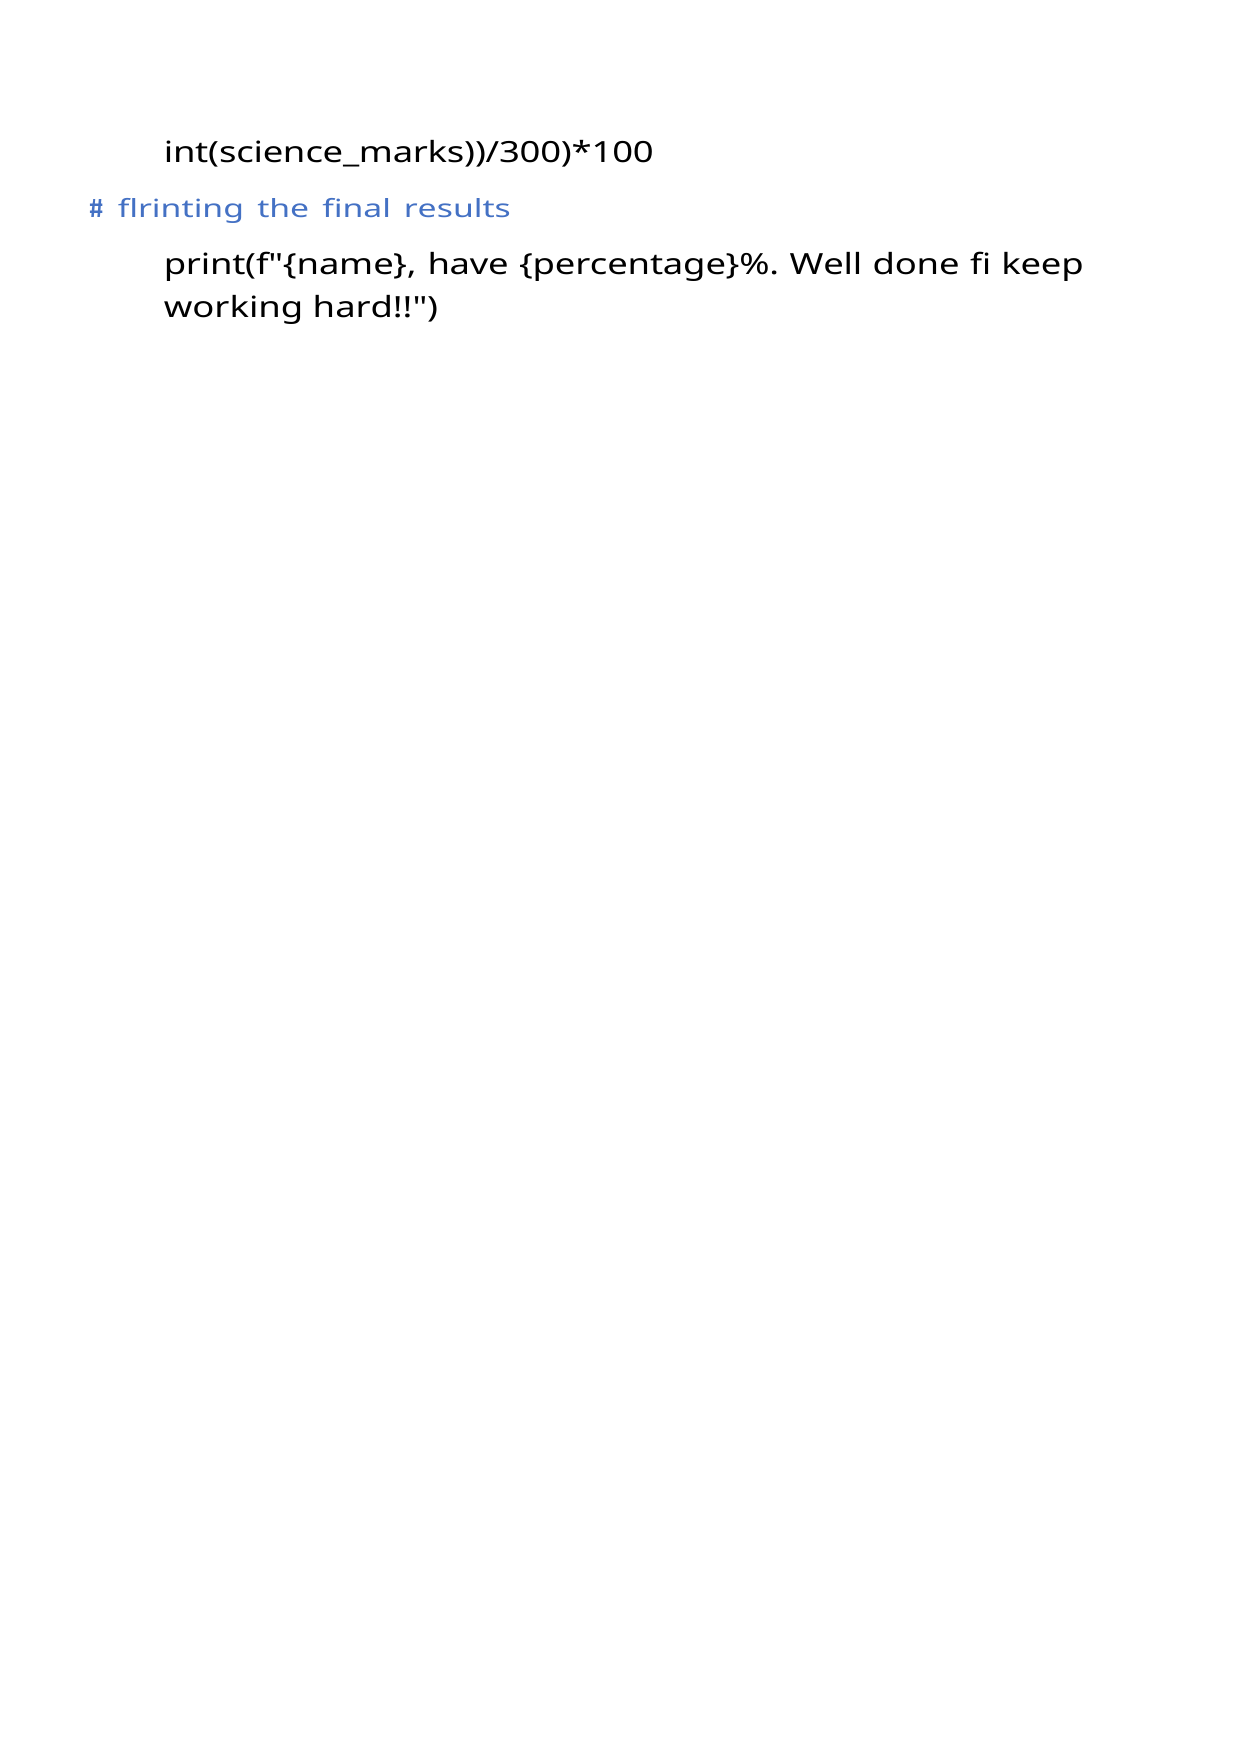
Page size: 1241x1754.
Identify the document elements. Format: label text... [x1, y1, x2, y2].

text print(f"{name}, have {percentage}%. Well done fi keep working hard!!") [164, 243, 1139, 326]
picture [89, 199, 103, 217]
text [164, 131, 1226, 171]
text flrinting the final results [90, 190, 1226, 224]
